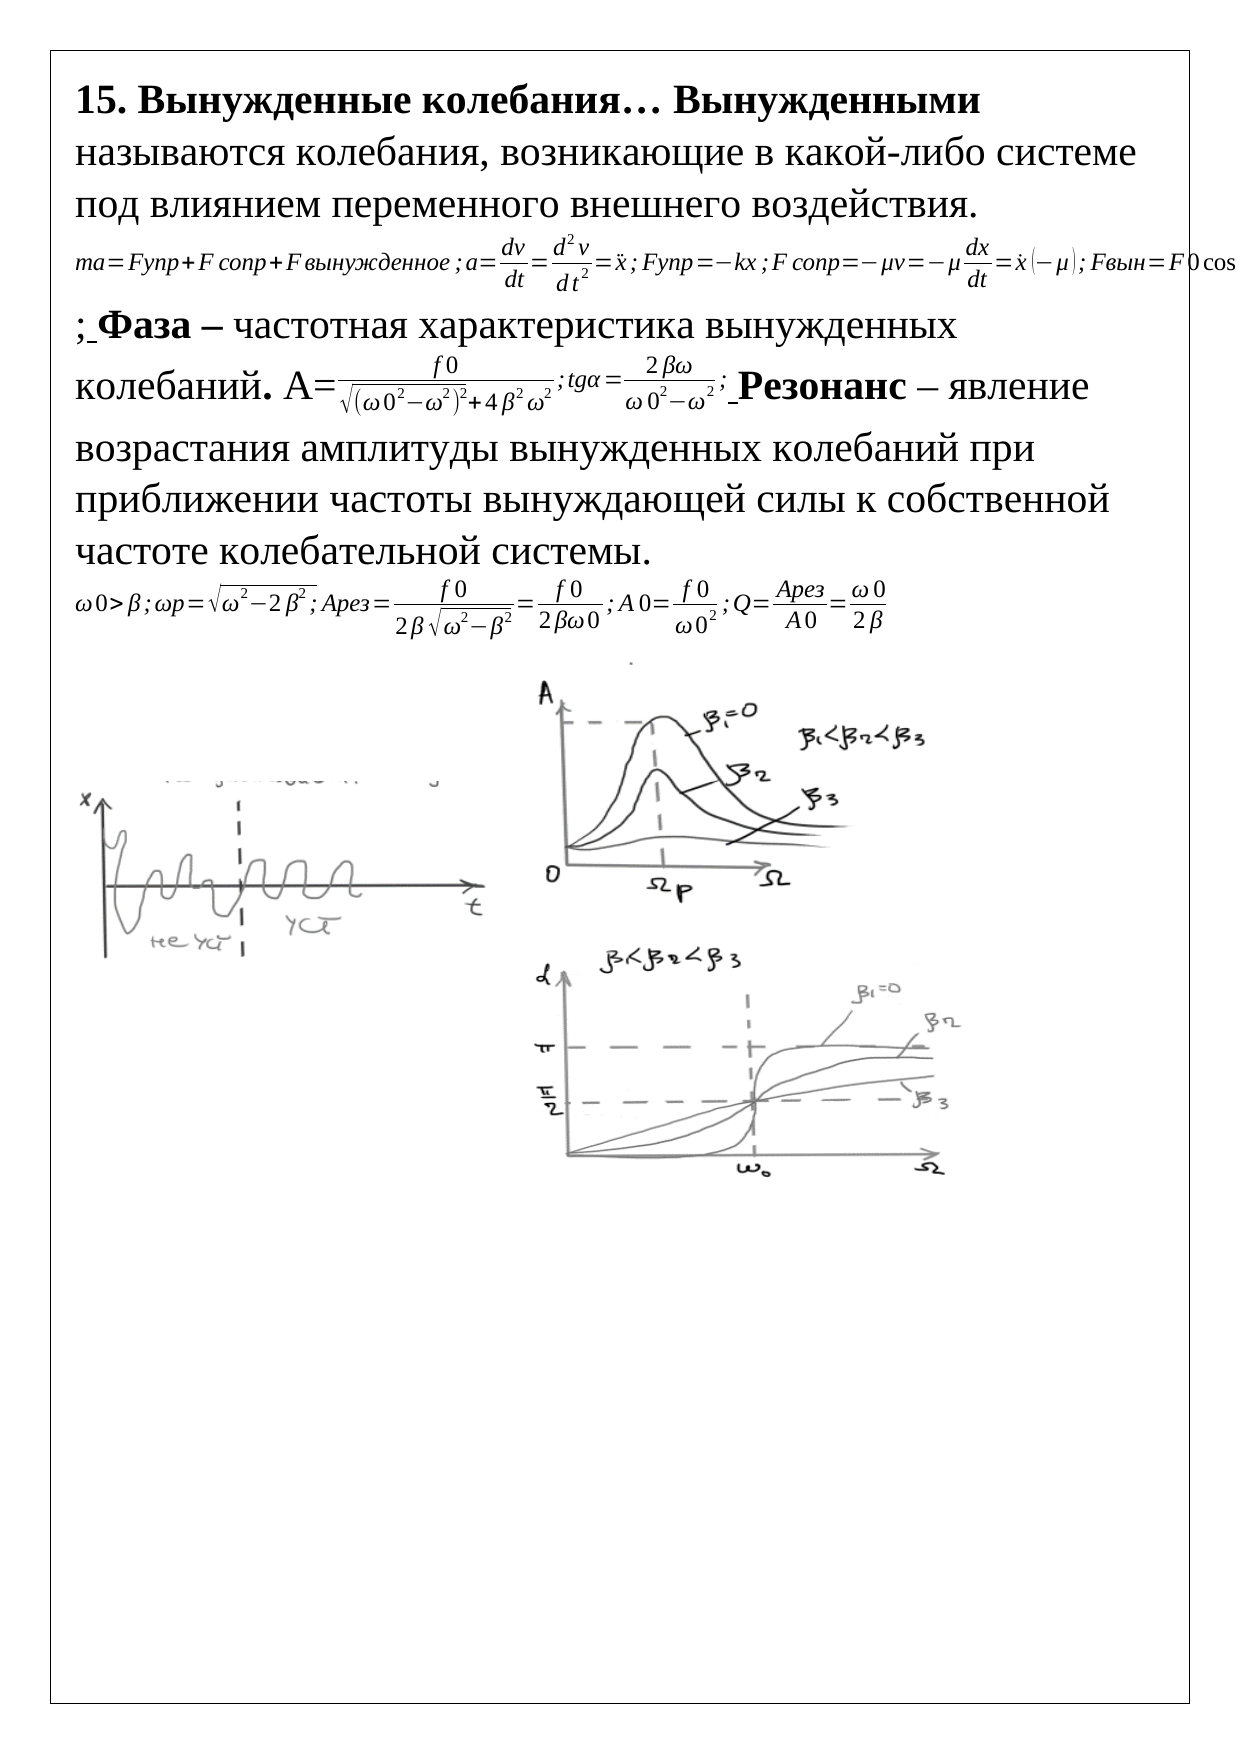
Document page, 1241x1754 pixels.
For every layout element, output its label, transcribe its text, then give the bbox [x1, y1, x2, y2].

text 15. Вынужденные колебания… Вынужденными называются колебания, возникающие в какой-либо системе под влиянием переменного внешнего воздействия. ; Фаза – частотная характеристика вынужденных колебаний. A= Резонанс – явление возрастания амплитуды вынужденных колебаний при приближении частоты вынуждающей силы к собственной частоте колебательной системы. [75, 75, 1165, 640]
picture [534, 659, 933, 913]
picture [75, 781, 518, 982]
picture [534, 933, 966, 1187]
